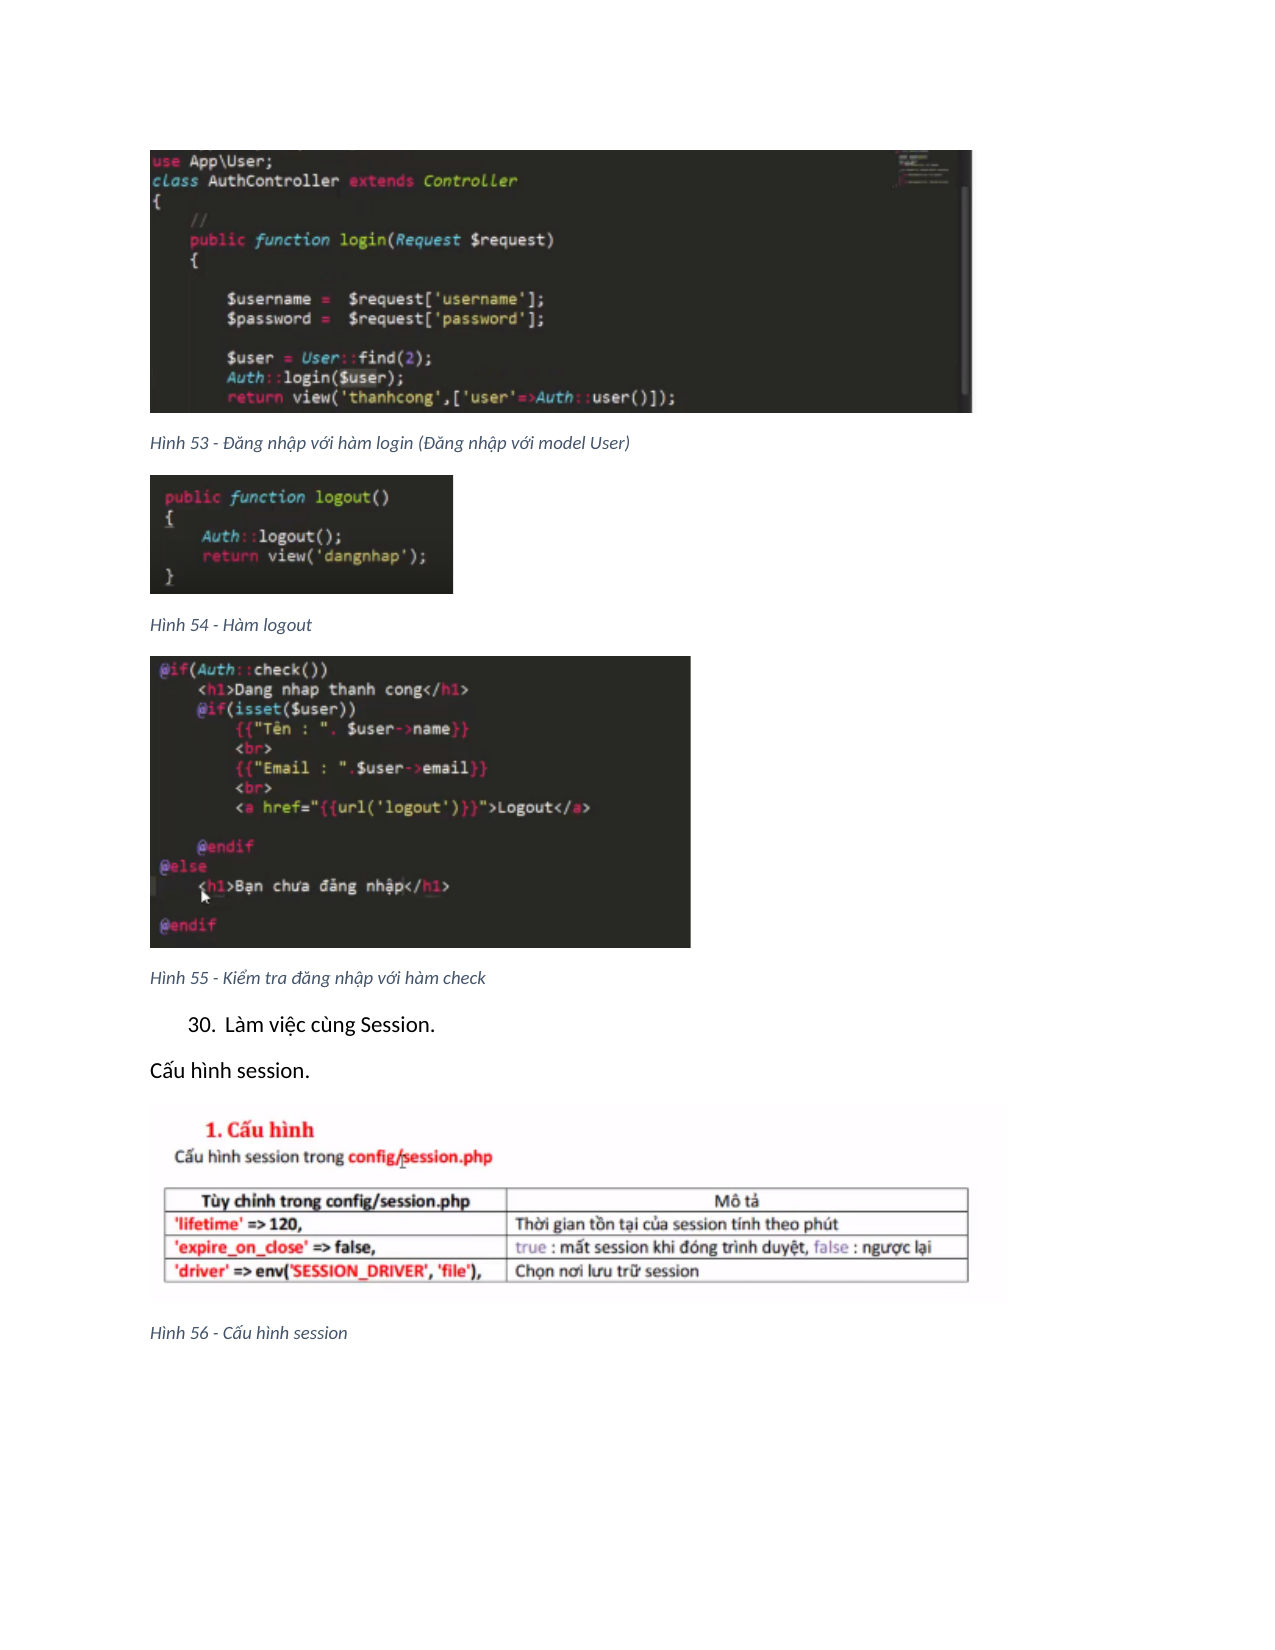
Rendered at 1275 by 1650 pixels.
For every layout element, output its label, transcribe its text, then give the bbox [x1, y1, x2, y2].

text Hình 55 - Kiểm tra đăng nhập với hàm check [150, 966, 1125, 989]
text Hình 53 - Đăng nhập với hàm login (Đăng nhập với model User) [150, 431, 1125, 454]
list Làm việc cùng Session. [187, 1010, 1125, 1038]
picture [150, 1103, 1005, 1302]
text Hình 56 - Cấu hình session [150, 1321, 1125, 1344]
text Cấu hình session. [150, 1057, 1125, 1085]
picture [150, 475, 454, 594]
picture [150, 656, 691, 948]
picture [150, 150, 977, 413]
text Hình 54 - Hàm logout [150, 613, 1125, 636]
